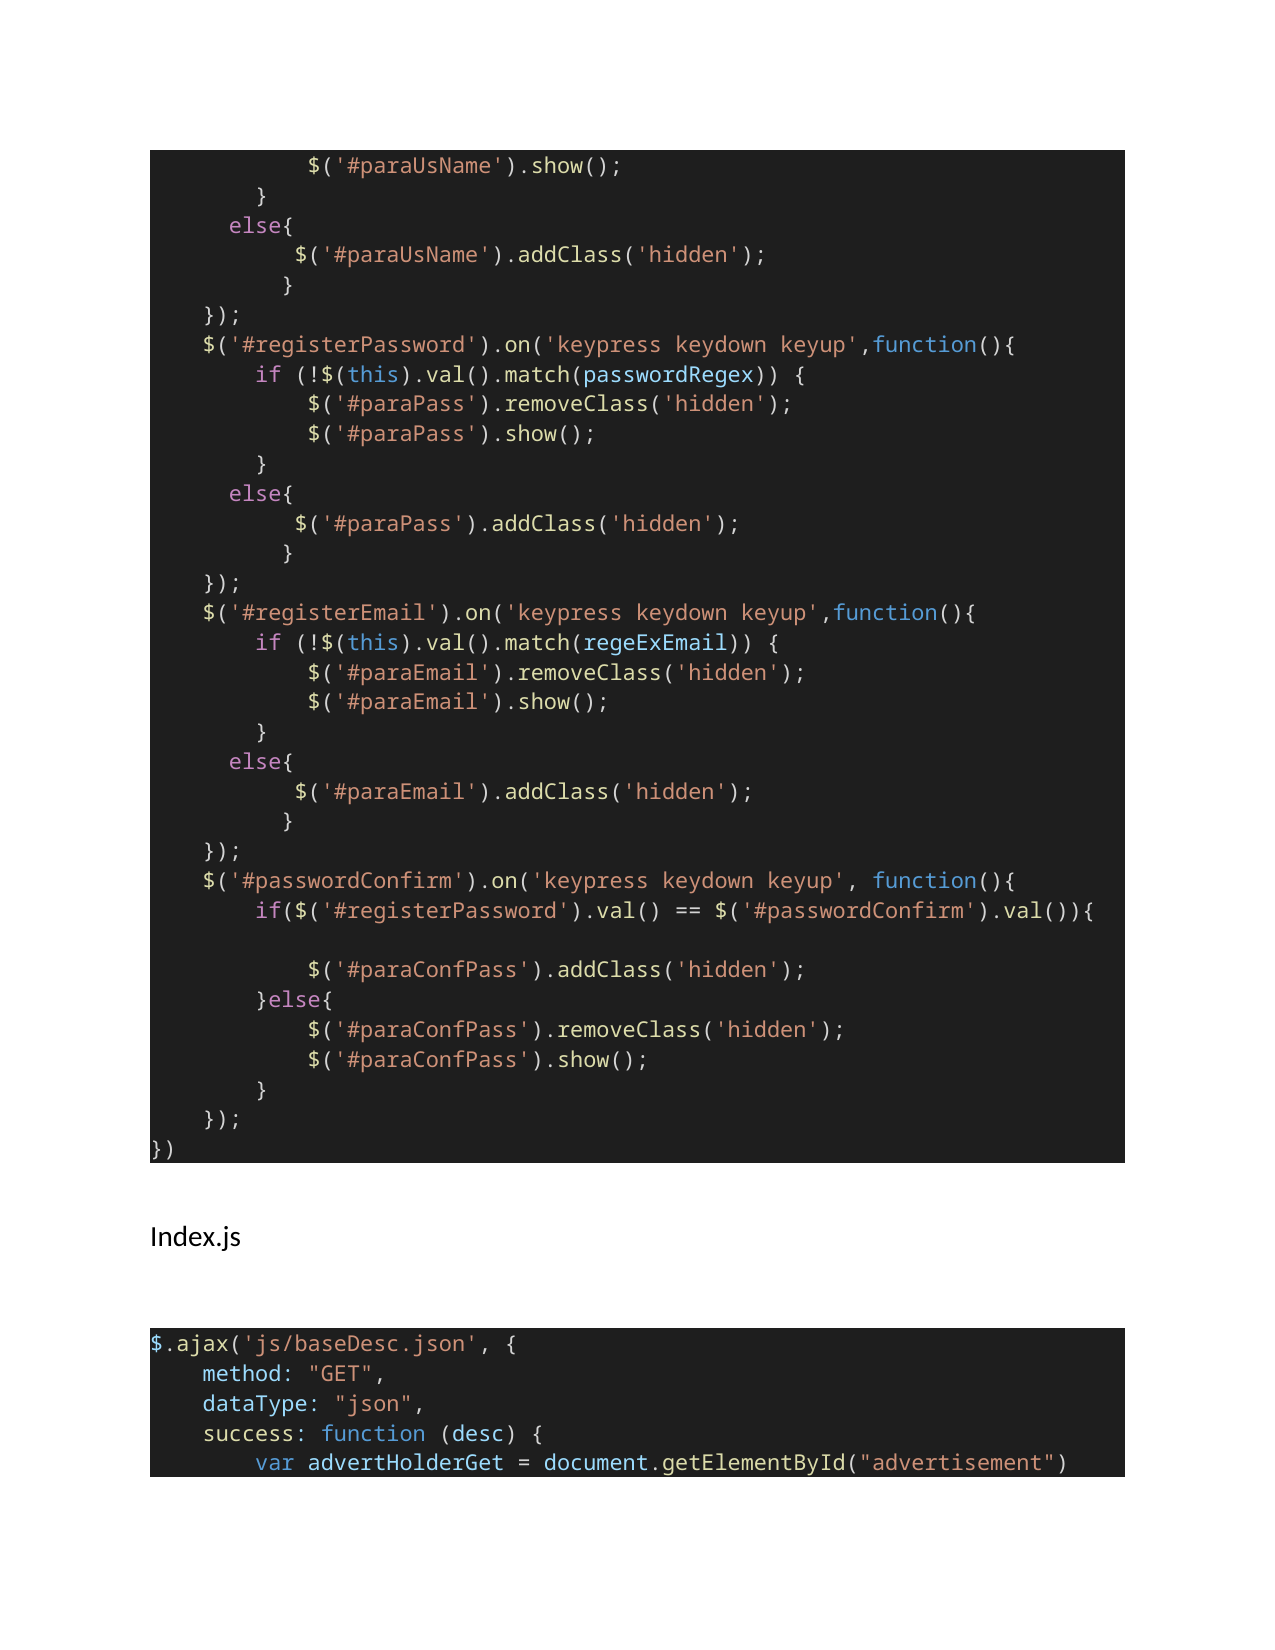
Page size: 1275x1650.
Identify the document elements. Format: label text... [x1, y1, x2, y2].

text }else{ [150, 984, 1125, 1014]
text }); [150, 299, 1125, 329]
text method: "GET", [150, 1358, 1125, 1388]
text $('#paraUsName').addClass('hidden'); [150, 239, 1125, 269]
text $('#paraConfPass').removeClass('hidden'); [150, 1014, 1125, 1044]
text $('#paraEmail').addClass('hidden'); [150, 776, 1125, 805]
text if (!$(this).val().match(passwordRegex)) { [150, 358, 1125, 388]
text $('#registerEmail').on('keypress keydown keyup',function(){ [150, 597, 1125, 627]
text $('#paraConfPass').show(); [150, 1044, 1125, 1073]
text Index.js [150, 1218, 1125, 1254]
text }); [150, 835, 1125, 865]
text } [150, 805, 1125, 835]
text if($('#registerPassword').val() == $('#passwordConfirm').val()){ [150, 895, 1125, 924]
text } [150, 180, 1125, 209]
text if (!$(this).val().match(regeExEmail)) { [150, 627, 1125, 656]
text $('#paraUsName').show(); [150, 150, 1125, 180]
text $.ajax('js/baseDesc.json', { [150, 1328, 1125, 1358]
text $('#paraEmail').show(); [150, 686, 1125, 716]
text } [150, 716, 1125, 746]
text } [150, 269, 1125, 299]
text $('#passwordConfirm').on('keypress keydown keyup', function(){ [150, 865, 1125, 895]
text $('#registerPassword').on('keypress keydown keyup',function(){ [150, 329, 1125, 358]
text dataType: "json", [150, 1388, 1125, 1418]
text }); [150, 567, 1125, 597]
text $('#paraPass').removeClass('hidden'); [150, 388, 1125, 418]
text } [150, 537, 1125, 567]
text $('#paraEmail').removeClass('hidden'); [150, 656, 1125, 686]
text } [150, 1073, 1125, 1103]
text $('#paraPass').addClass('hidden'); [150, 507, 1125, 537]
text }); [150, 1103, 1125, 1133]
text var advertHolderGet = document.getElementById("advertisement") [150, 1447, 1125, 1477]
text else{ [150, 478, 1125, 507]
text else{ [150, 746, 1125, 776]
text $('#paraConfPass').addClass('hidden'); [150, 954, 1125, 984]
text success: function (desc) { [150, 1418, 1125, 1447]
text } [150, 448, 1125, 478]
text else{ [150, 209, 1125, 239]
text }) [150, 1133, 1125, 1163]
text $('#paraPass').show(); [150, 418, 1125, 448]
